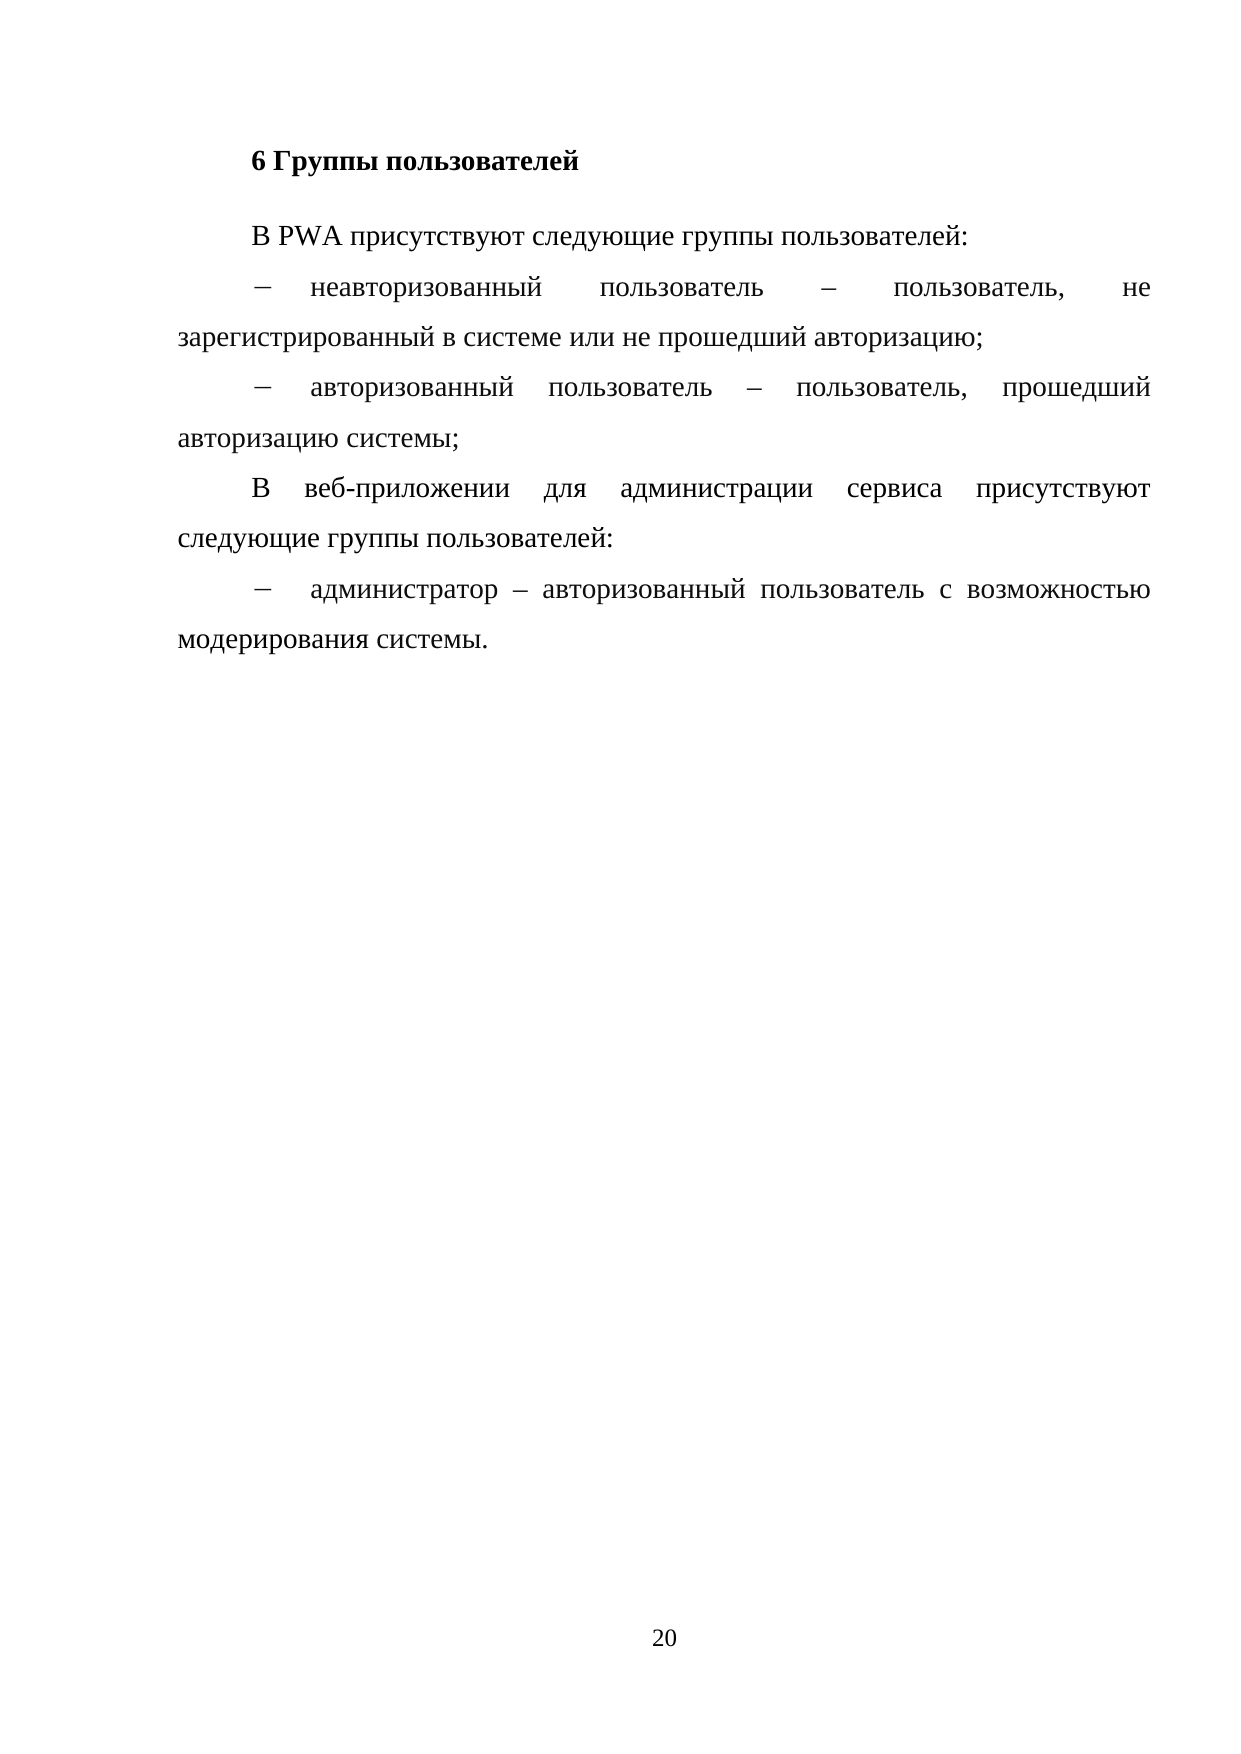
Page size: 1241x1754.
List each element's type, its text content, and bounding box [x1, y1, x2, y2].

text авторизованный пользователь – пользователь, прошедший авторизацию системы; [177, 369, 1152, 453]
text В PWA присутствуют следующие группы пользователей: [177, 218, 1152, 252]
text неавторизованный пользователь – пользователь, не зарегистрированный в системе или не прошедший авторизацию; [177, 269, 1152, 353]
text В веб-приложении для администрации сервиса присутствуют следующие группы пользователей: [177, 470, 1152, 554]
text Группы пользователей [177, 143, 1152, 177]
text администратор – авторизованный пользователь с возможностью модерирования системы. [177, 571, 1152, 655]
